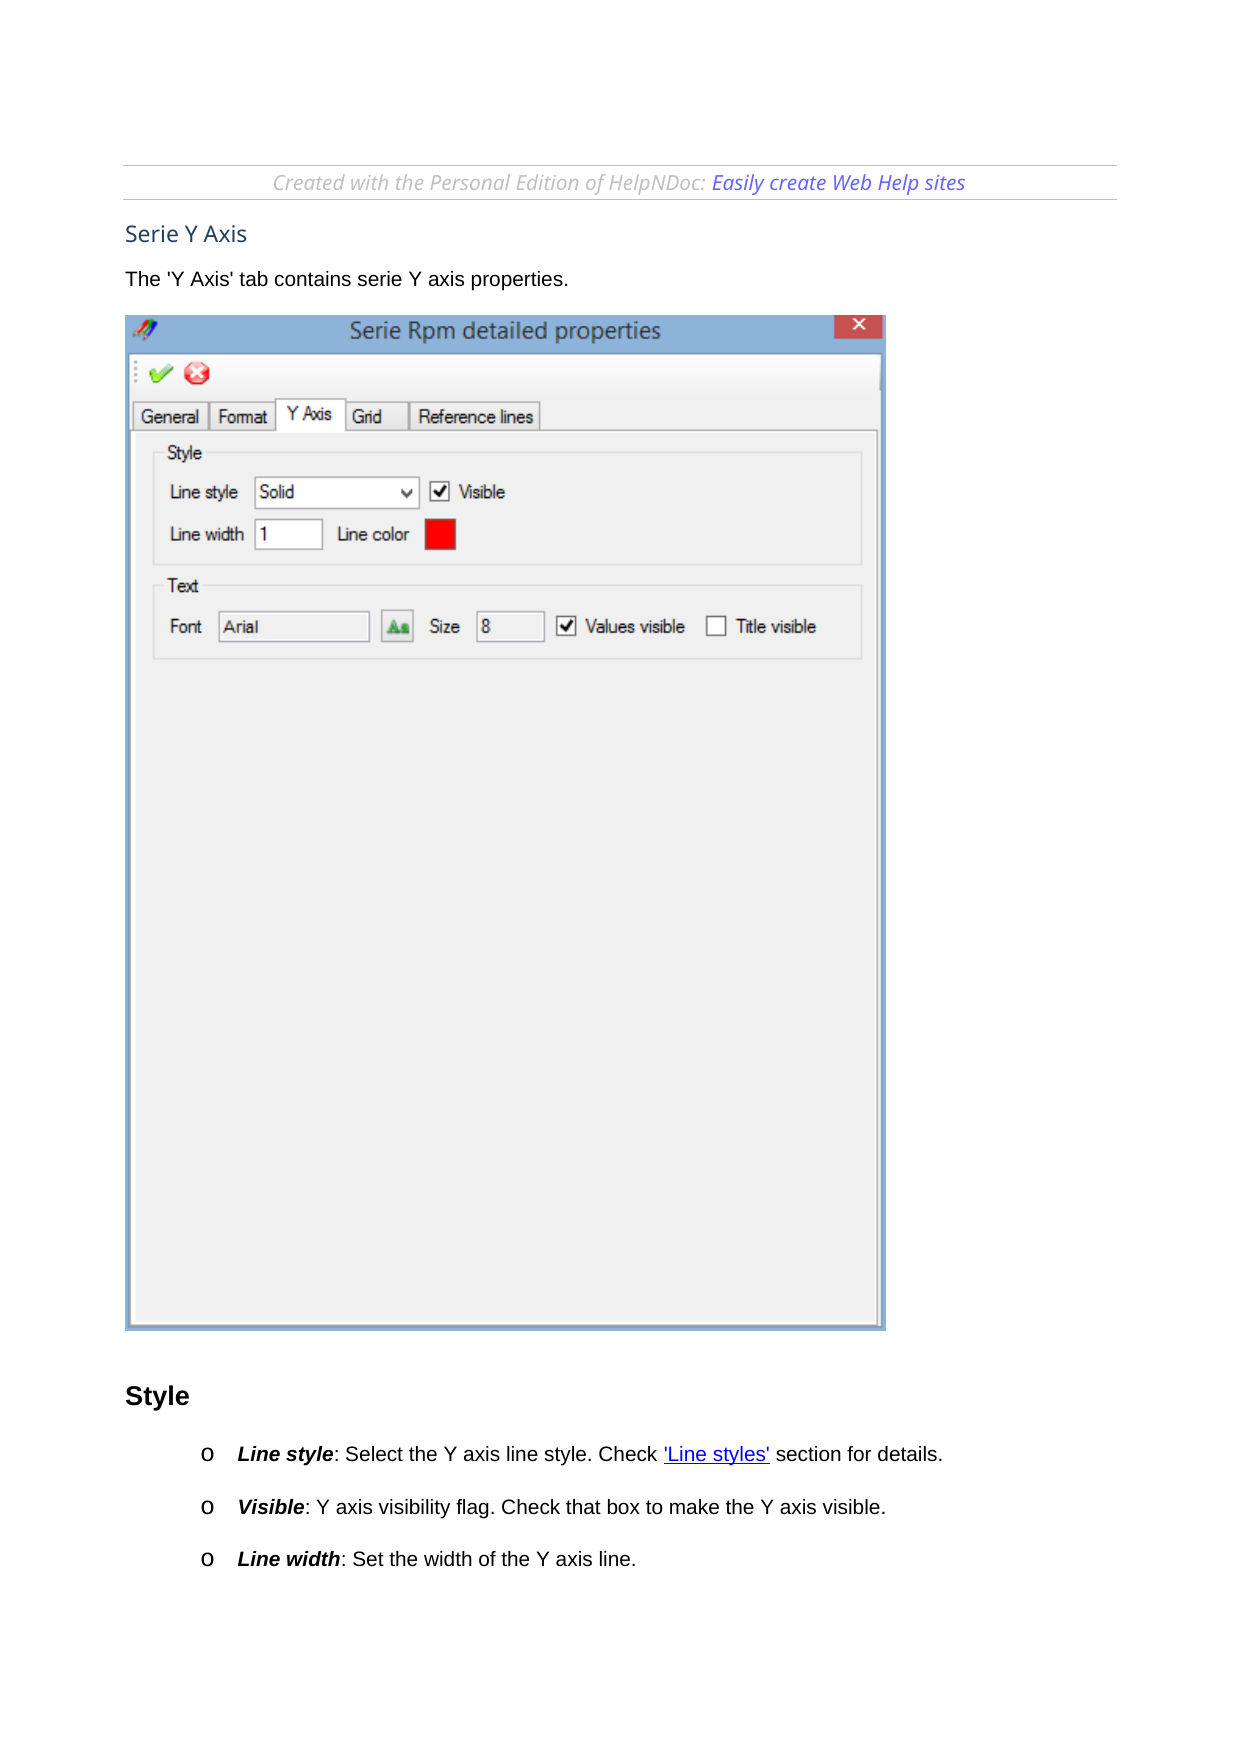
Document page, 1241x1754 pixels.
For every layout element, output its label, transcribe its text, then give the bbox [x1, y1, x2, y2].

text Created with the Personal Edition of HelpNDoc: Easily create Web Help sites [123, 166, 1117, 199]
text Serie Y Axis [123, 216, 1117, 251]
subtitle Style [125, 1379, 1115, 1411]
text The 'Y Axis' tab contains serie Y axis properties. [125, 267, 1115, 291]
list Line style: Select the Y axis line style. Check 'Line styles' section for details. [200, 1441, 1115, 1469]
picture [125, 315, 886, 1331]
list Line width: Set the width of the Y axis line. [200, 1546, 1115, 1574]
list Visible: Y axis visibility flag. Check that box to make the Y axis visible. [200, 1493, 1115, 1522]
